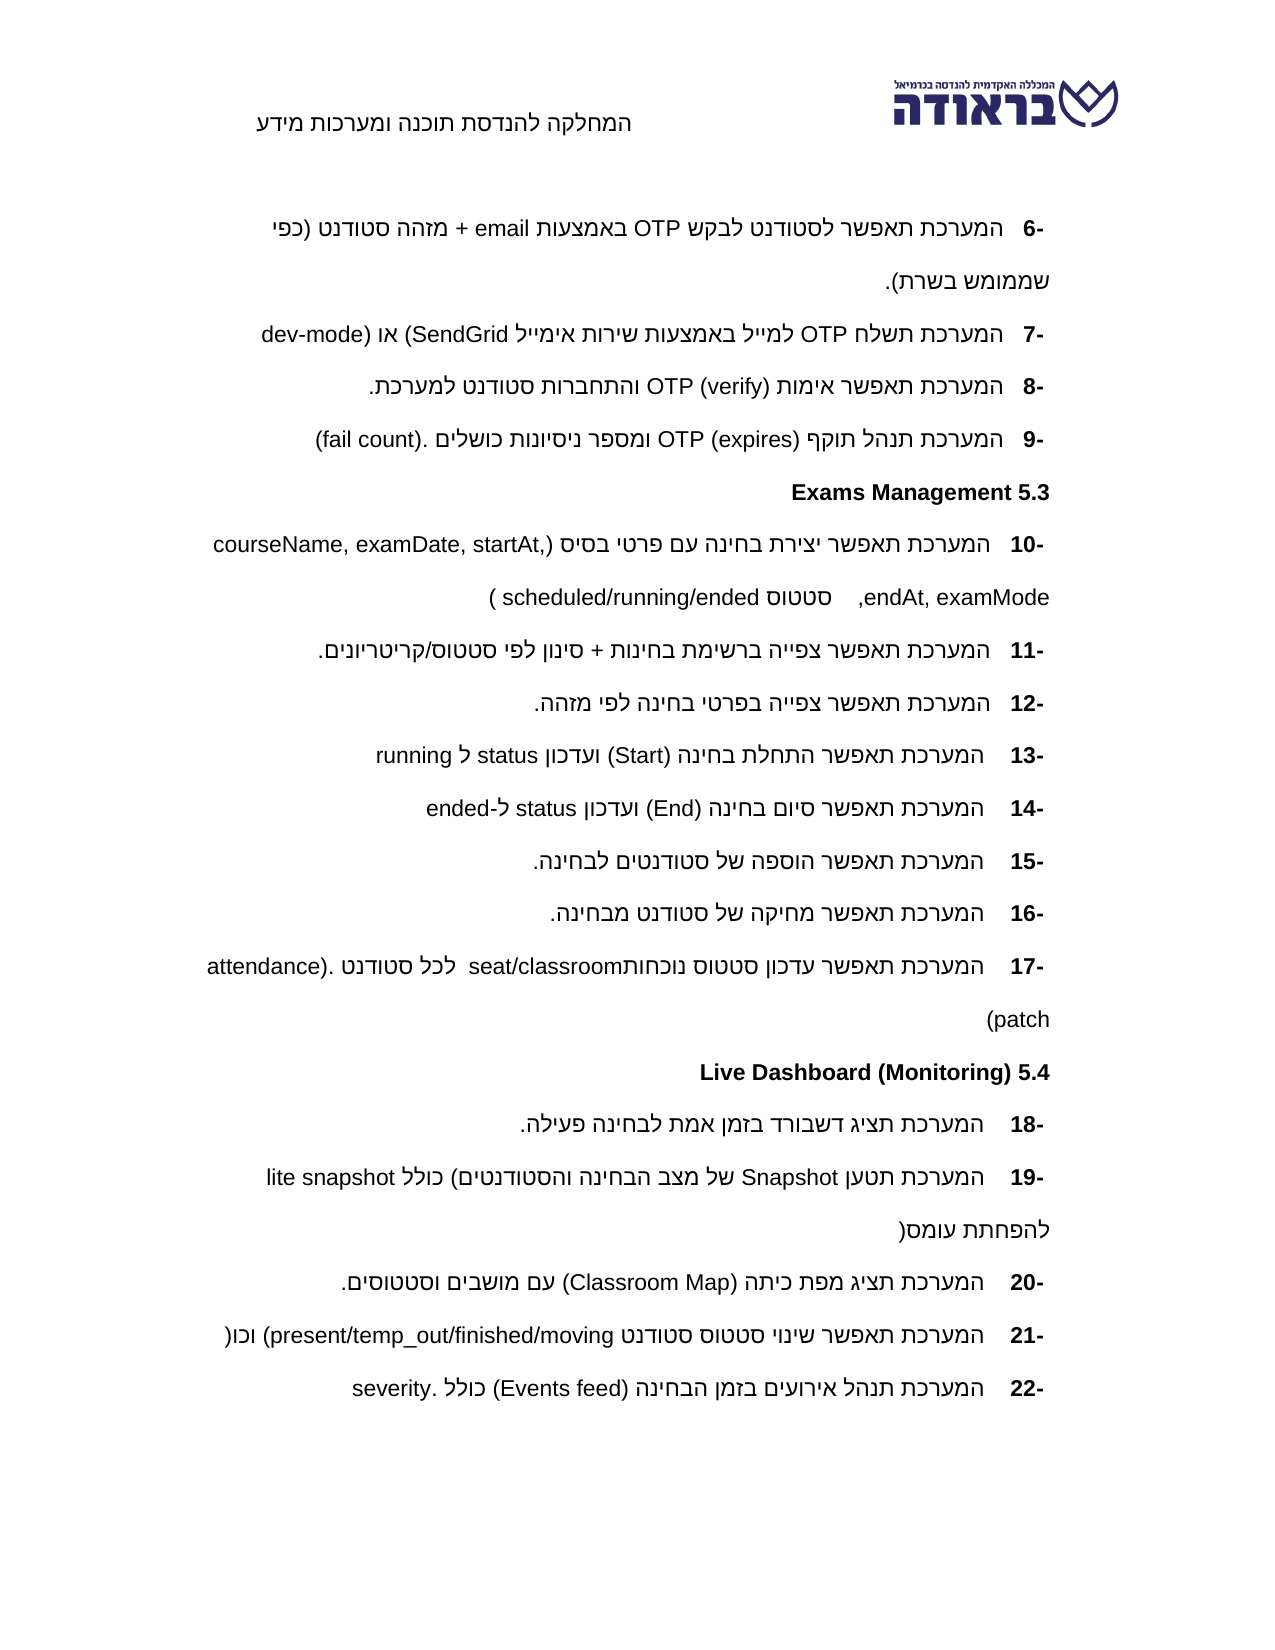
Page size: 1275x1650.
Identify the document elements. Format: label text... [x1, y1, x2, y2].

text -6 המערכת תאפשר לסטודנט לבקש OTP באמצעות email + מזהה סטודנט (כפי שממומש בשרת). -7 המערכת תשלח OTP למייל באמצעות שירות אימייל SendGrid) או (dev-mode -8 המערכת תאפשר אימות OTP (verify) והתחברות סטודנט למערכת. -9 המערכת תנהל תוקף OTP (expires) ומספר ניסיונות כושלים .(fail count) [187, 215, 1050, 452]
text -10 המערכת תאפשר יצירת בחינה עם פרטי בסיס (courseName, examDate, startAt, endAt, examMode, סטטוס scheduled/running/ended ) -11 המערכת תאפשר צפייה ברשימת בחינות + סינון לפי סטטוס/קריטריונים. -12 המערכת תאפשר צפייה בפרטי בחינה לפי מזהה. -13 המערכת תאפשר התחלת בחינה (Start) ועדכון status ל running -14 המערכת תאפשר סיום בחינה (End) ועדכון status ל-ended -15 המערכת תאפשר הוספה של סטודנטים לבחינה. -16 המערכת תאפשר מחיקה של סטודנט מבחינה. -17 המערכת תאפשר עדכון סטטוס נוכחותseat/classroom לכל סטודנט .(attendance patch) [187, 531, 1050, 1032]
picture [887, 75, 1125, 132]
text Exams Management 5.3 [187, 479, 1050, 505]
text Live Dashboard (Monitoring) 5.4 [187, 1058, 1050, 1085]
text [187, 1111, 1050, 1401]
